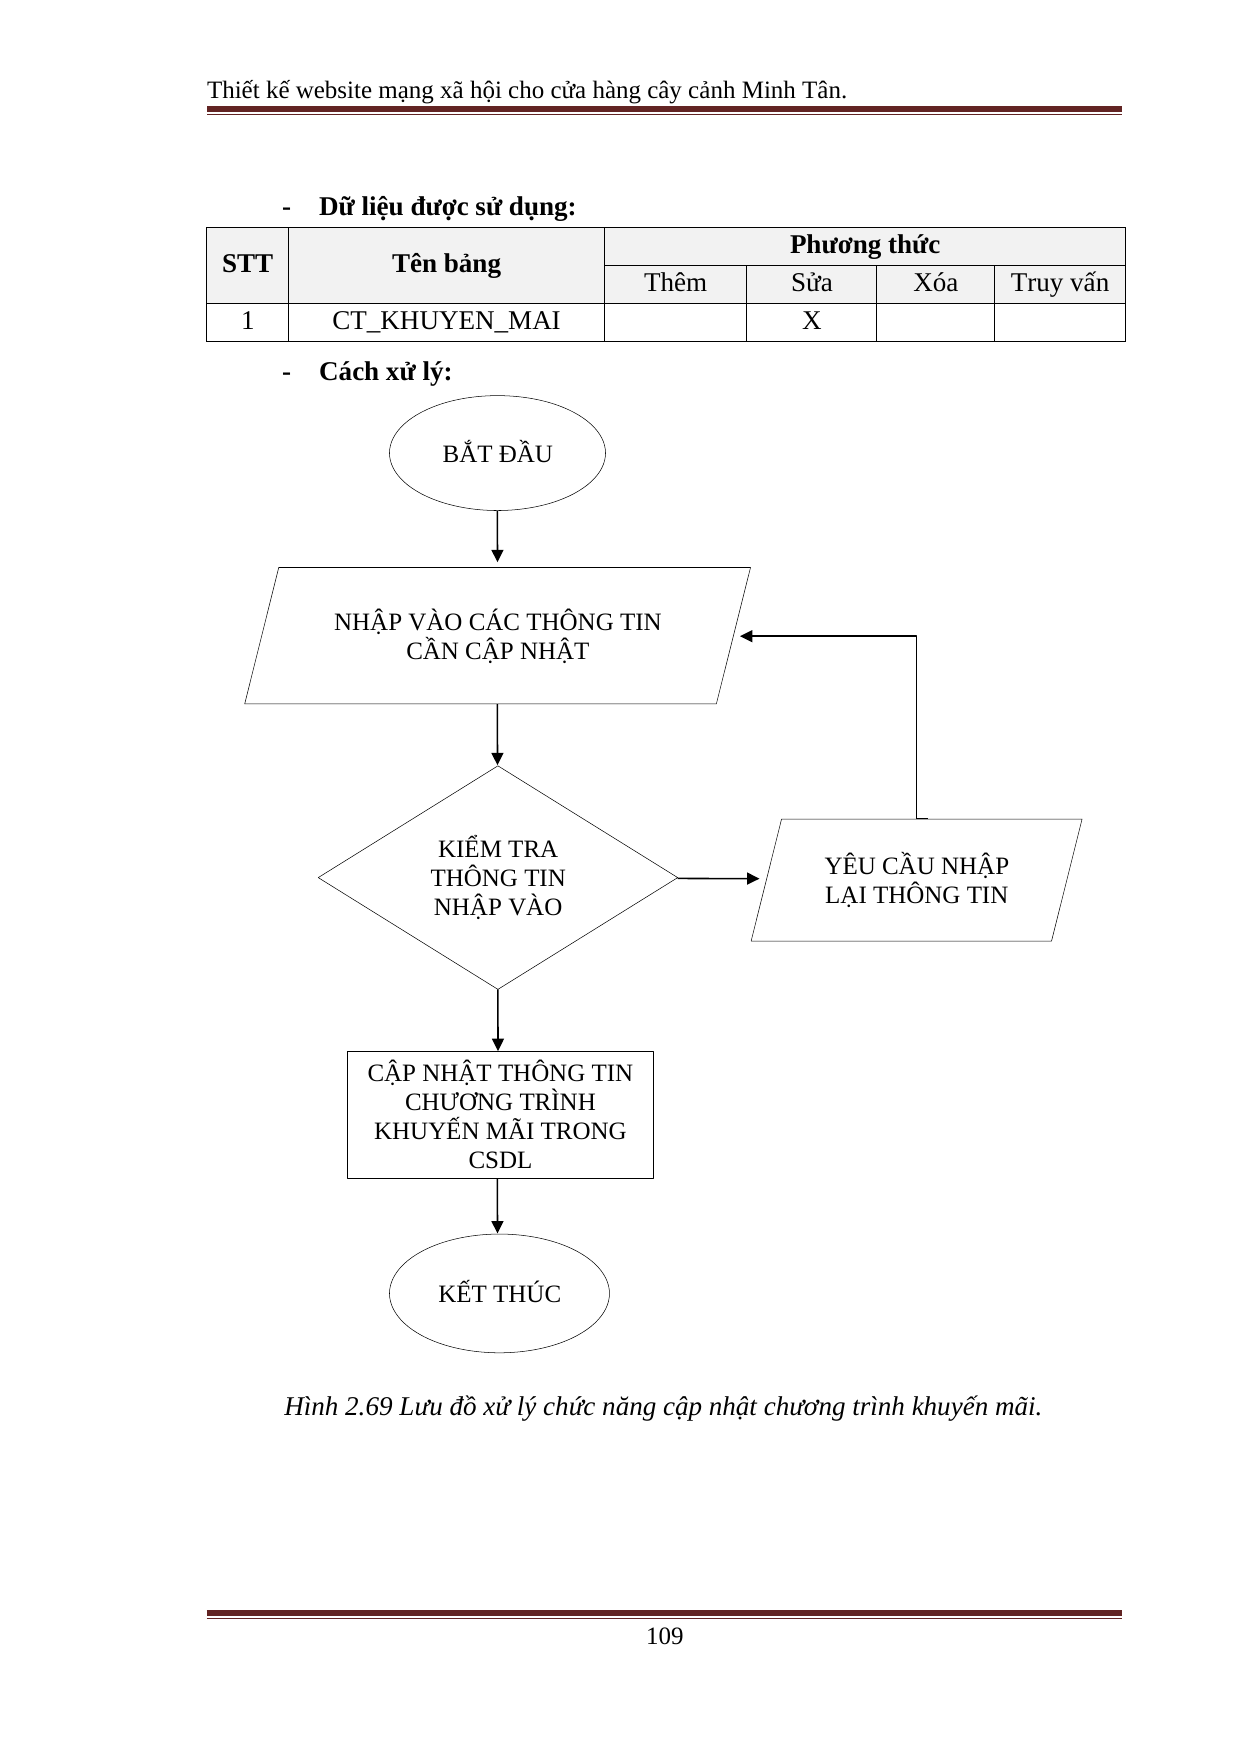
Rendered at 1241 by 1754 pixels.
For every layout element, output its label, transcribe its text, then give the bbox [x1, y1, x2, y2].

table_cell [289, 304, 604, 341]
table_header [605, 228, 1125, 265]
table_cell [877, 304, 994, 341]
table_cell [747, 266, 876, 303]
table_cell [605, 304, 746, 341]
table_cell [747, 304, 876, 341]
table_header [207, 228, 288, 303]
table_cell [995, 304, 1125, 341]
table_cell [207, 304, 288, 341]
list Dữ liệu được sử dụng: [282, 190, 1122, 221]
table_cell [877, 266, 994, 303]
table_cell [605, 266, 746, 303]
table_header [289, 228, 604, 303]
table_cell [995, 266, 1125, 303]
list Cách xử lý: [282, 355, 1122, 386]
